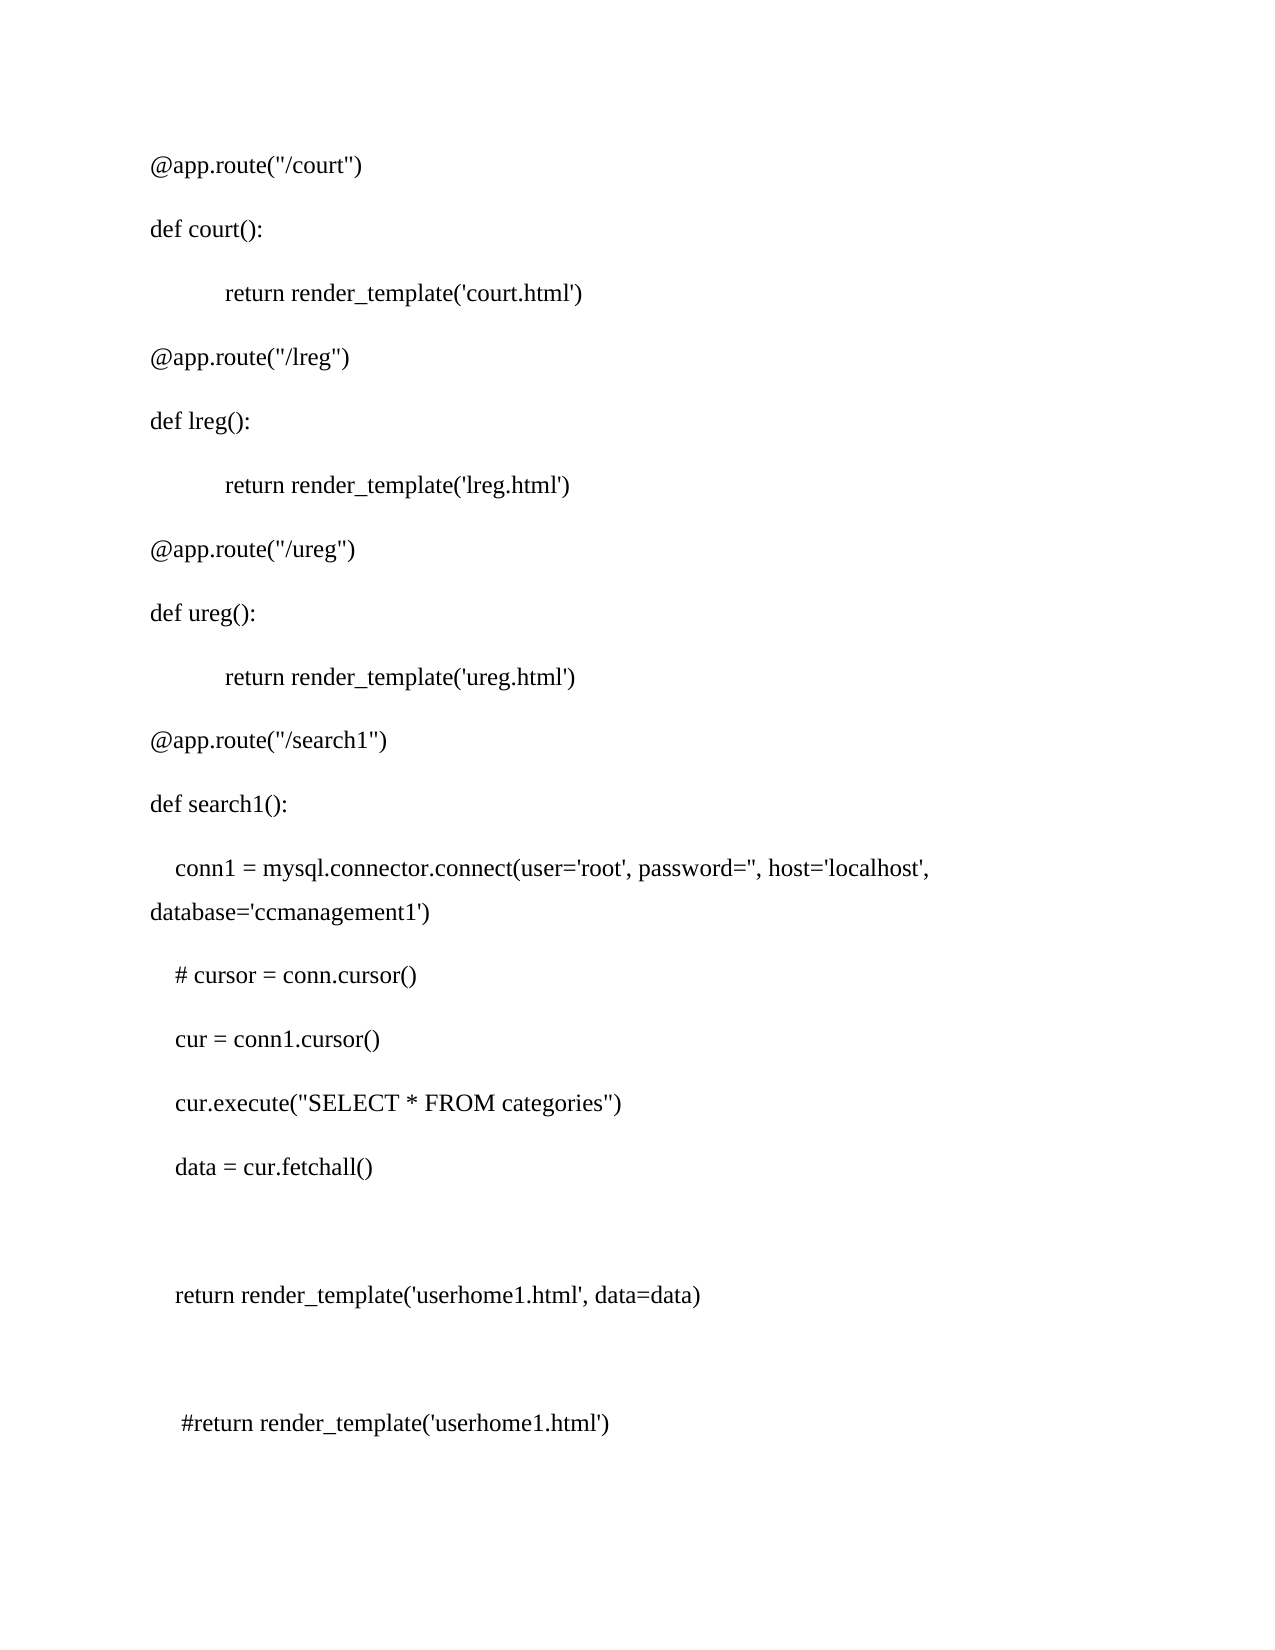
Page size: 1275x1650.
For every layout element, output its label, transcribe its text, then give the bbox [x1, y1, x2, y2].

text return render_template('userhome1.html', data=data) [150, 1280, 1125, 1309]
text return render_template('court.html') [150, 278, 1125, 307]
text @app.route("/lreg") [150, 342, 1125, 371]
text # cursor = conn.cursor() [150, 961, 1125, 989]
text data = cur.fetchall() [150, 1152, 1125, 1181]
text @app.route("/court") [150, 150, 1125, 179]
text def ureg(): [150, 598, 1125, 626]
text return render_template('ureg.html') [150, 662, 1125, 690]
text def court(): [150, 214, 1125, 243]
text @app.route("/search1") [150, 726, 1125, 754]
text def lreg(): [150, 406, 1125, 434]
text #return render_template('userhome1.html') [150, 1408, 1125, 1437]
text return render_template('lreg.html') [150, 470, 1125, 498]
text def search1(): [150, 789, 1125, 818]
text conn1 = mysql.connector.connect(user='root', password='', host='localhost', database='ccmanagement1') [150, 853, 1125, 925]
text cur = conn1.cursor() [150, 1024, 1125, 1053]
text @app.route("/ureg") [150, 534, 1125, 562]
text cur.execute("SELECT * FROM categories") [150, 1088, 1125, 1117]
